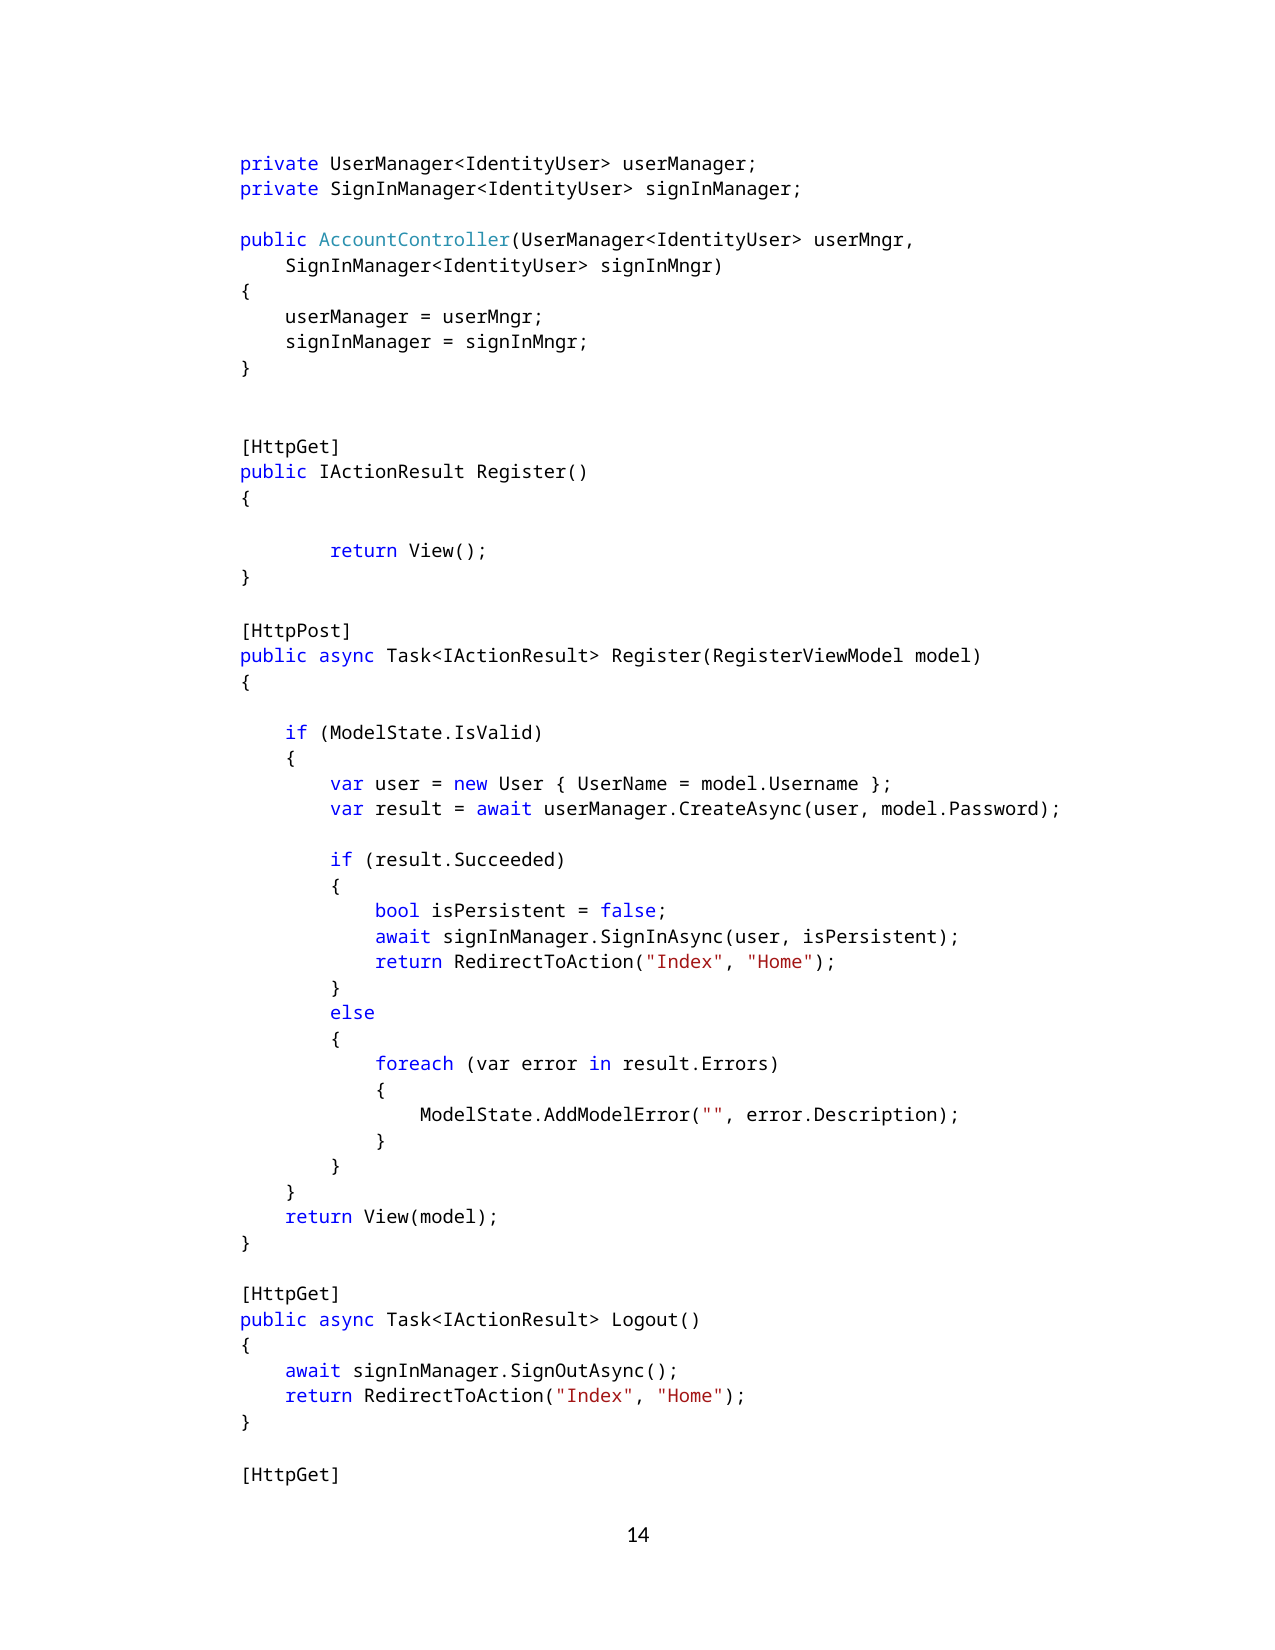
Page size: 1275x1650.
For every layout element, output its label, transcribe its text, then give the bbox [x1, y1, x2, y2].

text if (result.Succeeded) [150, 847, 1125, 872]
text { [150, 1025, 1125, 1051]
text if (ModelState.IsValid) [150, 719, 1125, 744]
text return View(model); [150, 1204, 1125, 1229]
text private SignInManager<IdentityUser> signInManager; [150, 176, 1125, 201]
text { [150, 1076, 1125, 1102]
text public AccountController(UserManager<IdentityUser> userMngr, [150, 227, 1125, 252]
text foreach (var error in result.Errors) [150, 1051, 1125, 1076]
text } [150, 974, 1125, 1000]
text bool isPersistent = false; [150, 898, 1125, 923]
text await signInManager.SignInAsync(user, isPersistent); [150, 923, 1125, 949]
text signInManager = signInMngr; [150, 329, 1125, 354]
text return RedirectToAction("Index", "Home"); [150, 949, 1125, 974]
text return RedirectToAction("Index", "Home"); [150, 1382, 1125, 1408]
text { [150, 744, 1125, 770]
text { [150, 484, 1125, 510]
text await signInManager.SignOutAsync(); [150, 1357, 1125, 1382]
text userManager = userMngr; [150, 303, 1125, 329]
text [HttpGet] [150, 1462, 1125, 1487]
text [HttpPost] [150, 617, 1125, 642]
text [HttpGet] [150, 1280, 1125, 1306]
text } [150, 354, 1125, 380]
text { [150, 872, 1125, 898]
text var result = await userManager.CreateAsync(user, model.Password); [150, 796, 1125, 821]
text { [150, 278, 1125, 303]
text return View(); [150, 538, 1125, 563]
text public IActionResult Register() [150, 459, 1125, 484]
text } [150, 1229, 1125, 1255]
text else [150, 1000, 1125, 1025]
text } [150, 1408, 1125, 1433]
text { [150, 1331, 1125, 1357]
text public async Task<IActionResult> Register(RegisterViewModel model) [150, 642, 1125, 668]
text { [150, 668, 1125, 693]
text } [150, 1178, 1125, 1204]
text public async Task<IActionResult> Logout() [150, 1306, 1125, 1331]
text private UserManager<IdentityUser> userManager; [150, 150, 1125, 176]
text } [150, 563, 1125, 589]
text } [150, 1127, 1125, 1153]
text SignInManager<IdentityUser> signInMngr) [150, 252, 1125, 278]
text [HttpGet] [150, 433, 1125, 459]
text var user = new User { UserName = model.Username }; [150, 770, 1125, 796]
text } [150, 1153, 1125, 1178]
text ModelState.AddModelError("", error.Description); [150, 1102, 1125, 1127]
